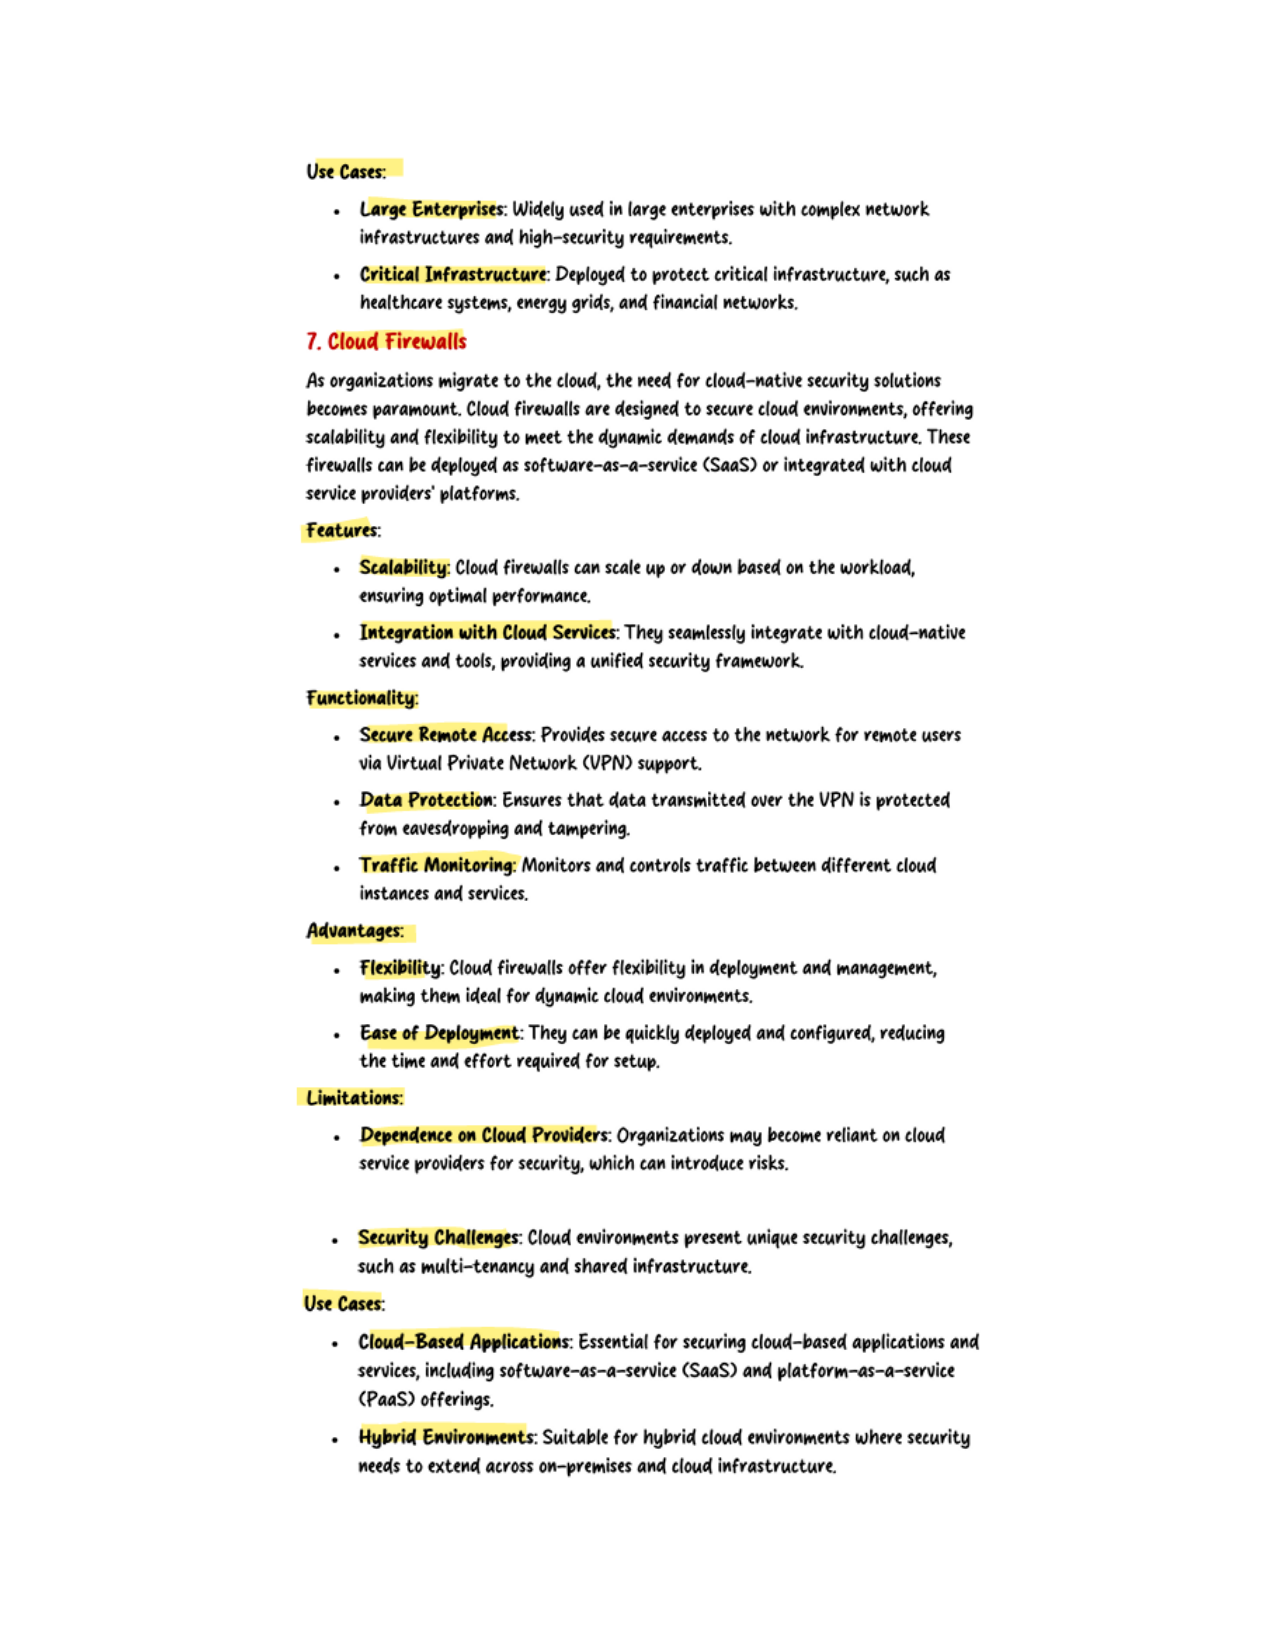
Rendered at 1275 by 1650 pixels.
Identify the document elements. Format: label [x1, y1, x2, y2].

picture [280, 1211, 995, 1498]
picture [283, 150, 992, 1190]
